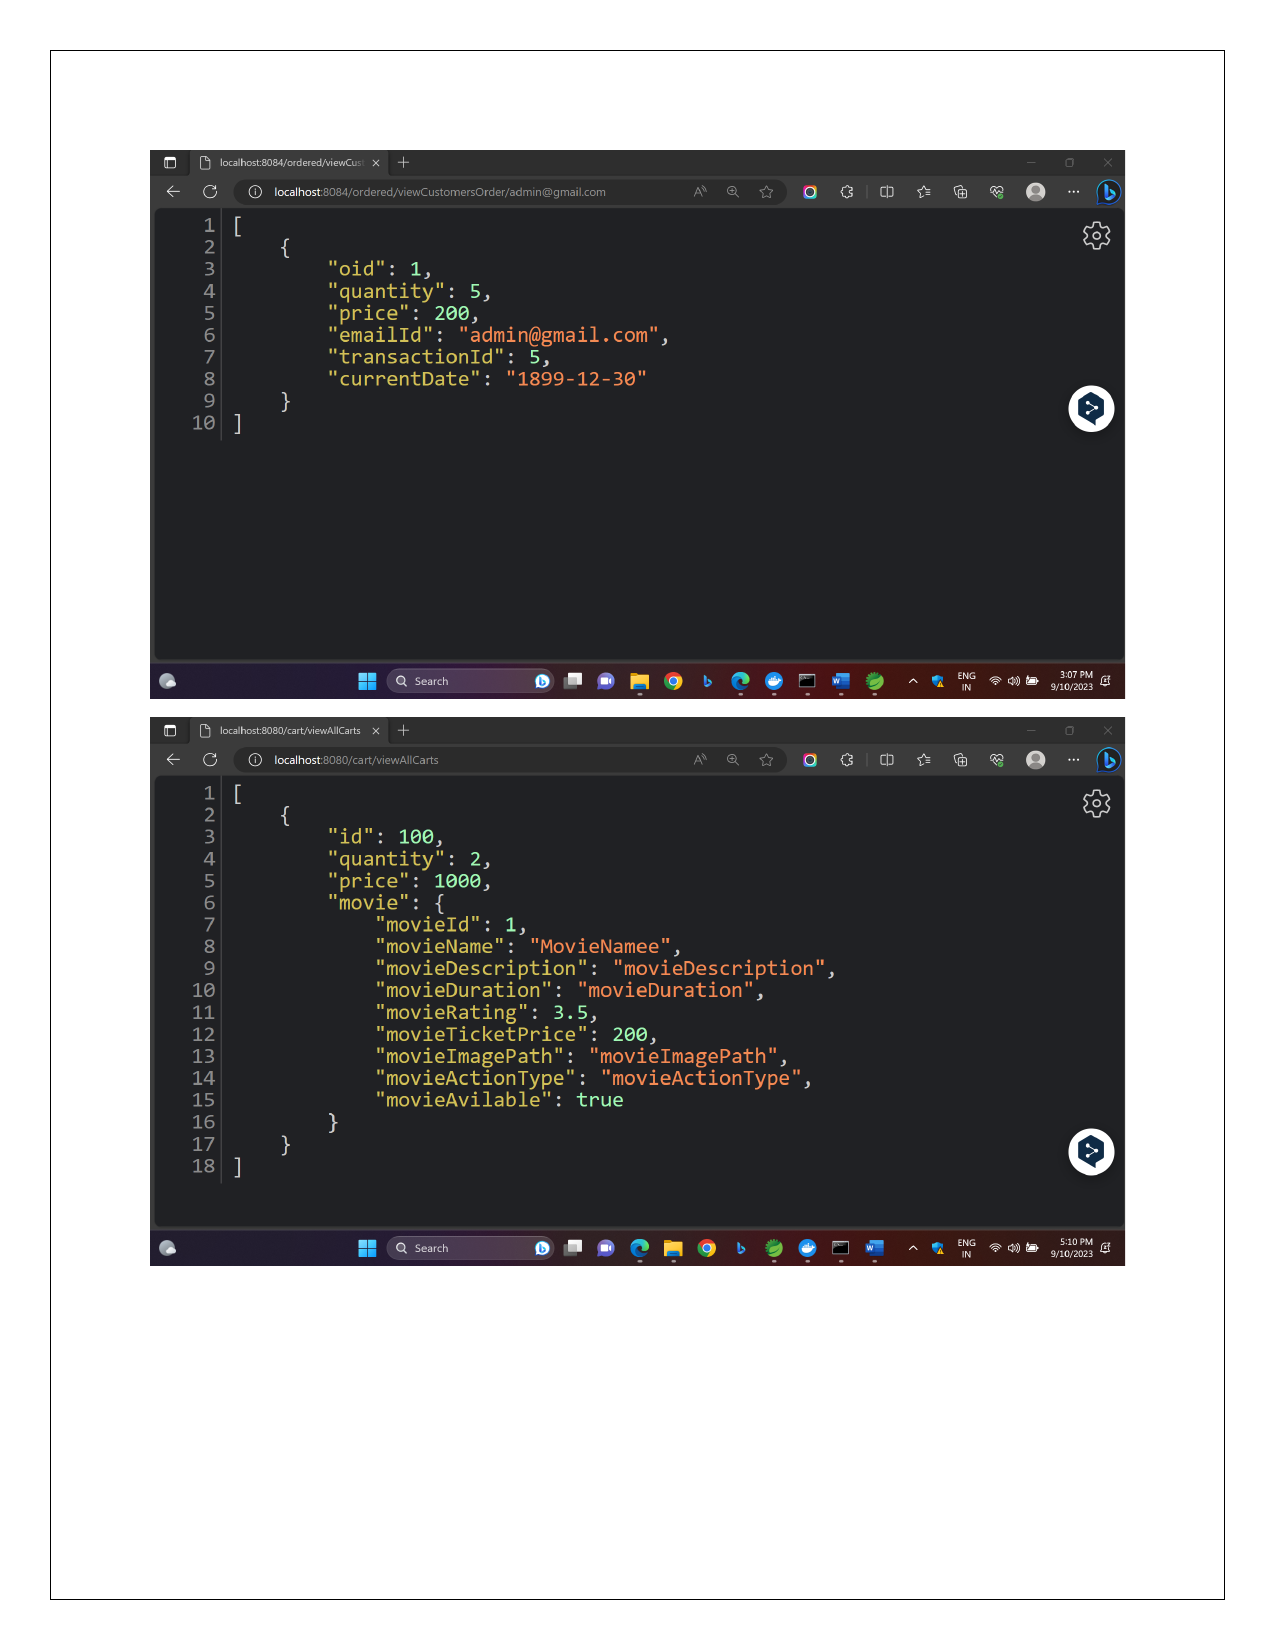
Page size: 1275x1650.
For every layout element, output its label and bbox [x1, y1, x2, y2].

picture [150, 717, 1125, 1266]
picture [150, 150, 1125, 699]
